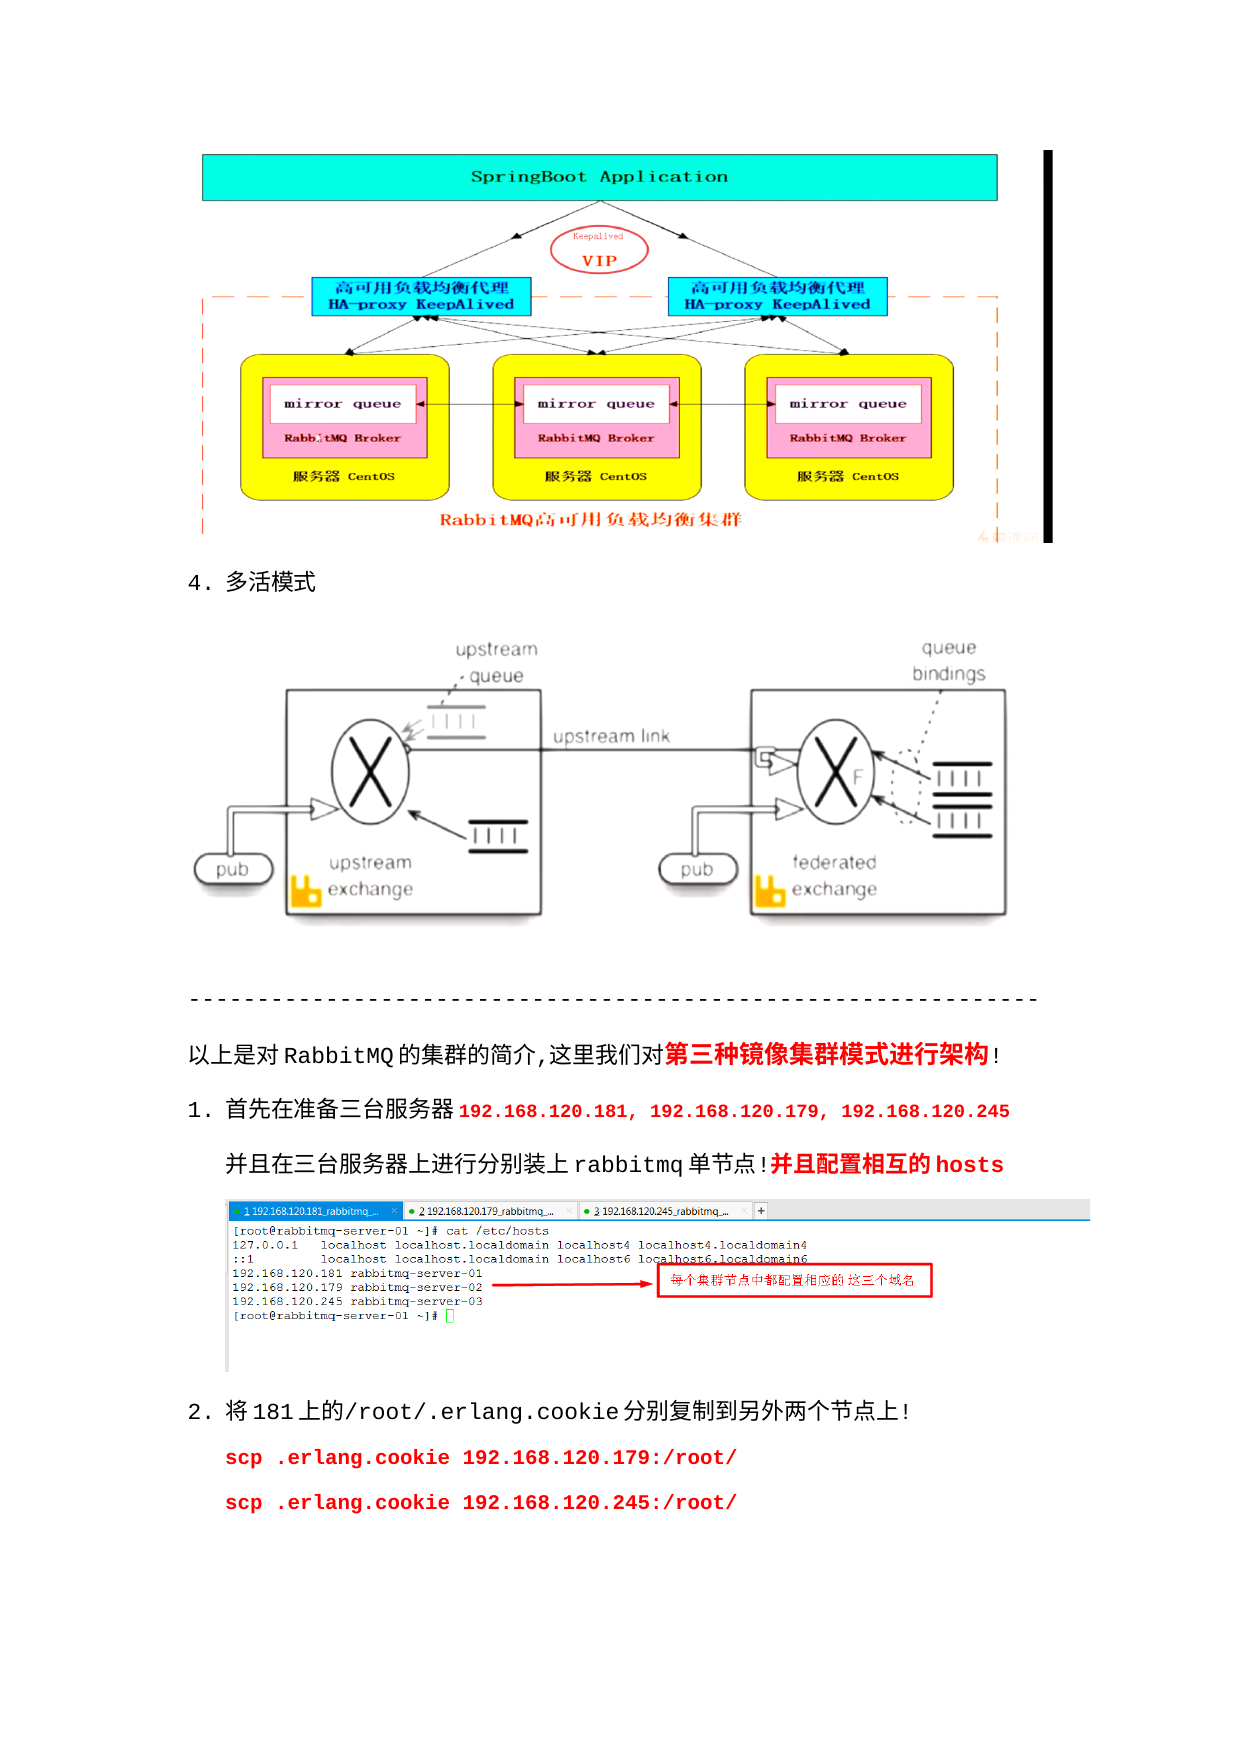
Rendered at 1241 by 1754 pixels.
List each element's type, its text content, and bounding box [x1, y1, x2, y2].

picture [187, 150, 1053, 543]
picture [187, 618, 1053, 967]
list 多活模式 [187, 564, 1053, 597]
picture [225, 1199, 1091, 1372]
text 并且在三台服务器上进行分别装上rabbitmq单节点!并且配置相互的hosts [225, 1146, 1053, 1179]
text -------------------------------------------------------------- [187, 987, 1053, 1013]
text scp .erlang.cookie 192.168.120.179:/root/ [187, 1447, 1053, 1471]
text scp .erlang.cookie 192.168.120.245:/root/ [187, 1492, 1053, 1515]
list 将181上的/root/.erlang.cookie分别复制到另外两个节点上! [187, 1393, 1053, 1426]
text 以上是对RabbitMQ的集群的简介,这里我们对第三种镜像集群模式进行架构! [187, 1034, 1053, 1070]
list 首先在准备三台服务器192.168.120.181, 192.168.120.179, 192.168.120.245 [187, 1091, 1053, 1125]
